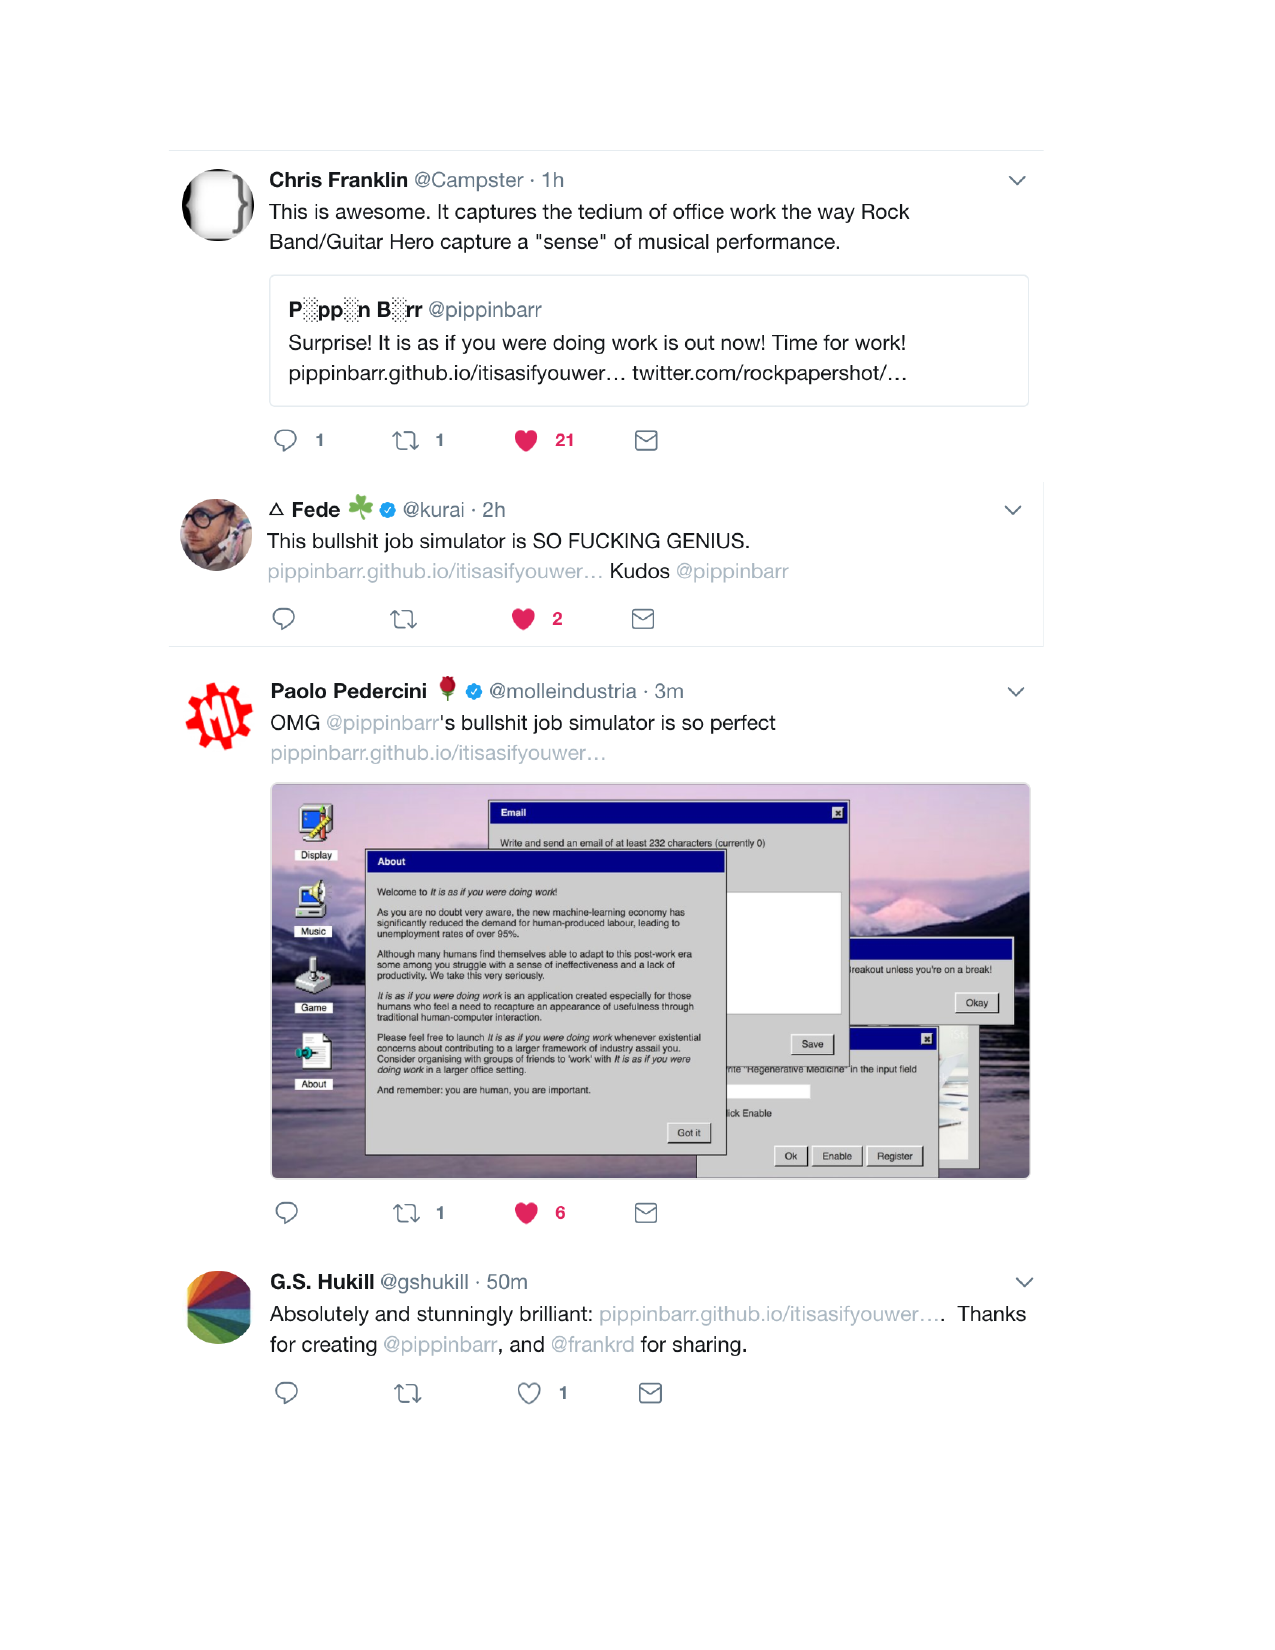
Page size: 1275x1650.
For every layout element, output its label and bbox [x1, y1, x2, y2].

picture [168, 1252, 1044, 1420]
picture [168, 150, 1044, 464]
picture [168, 665, 1044, 1235]
picture [168, 482, 1044, 647]
